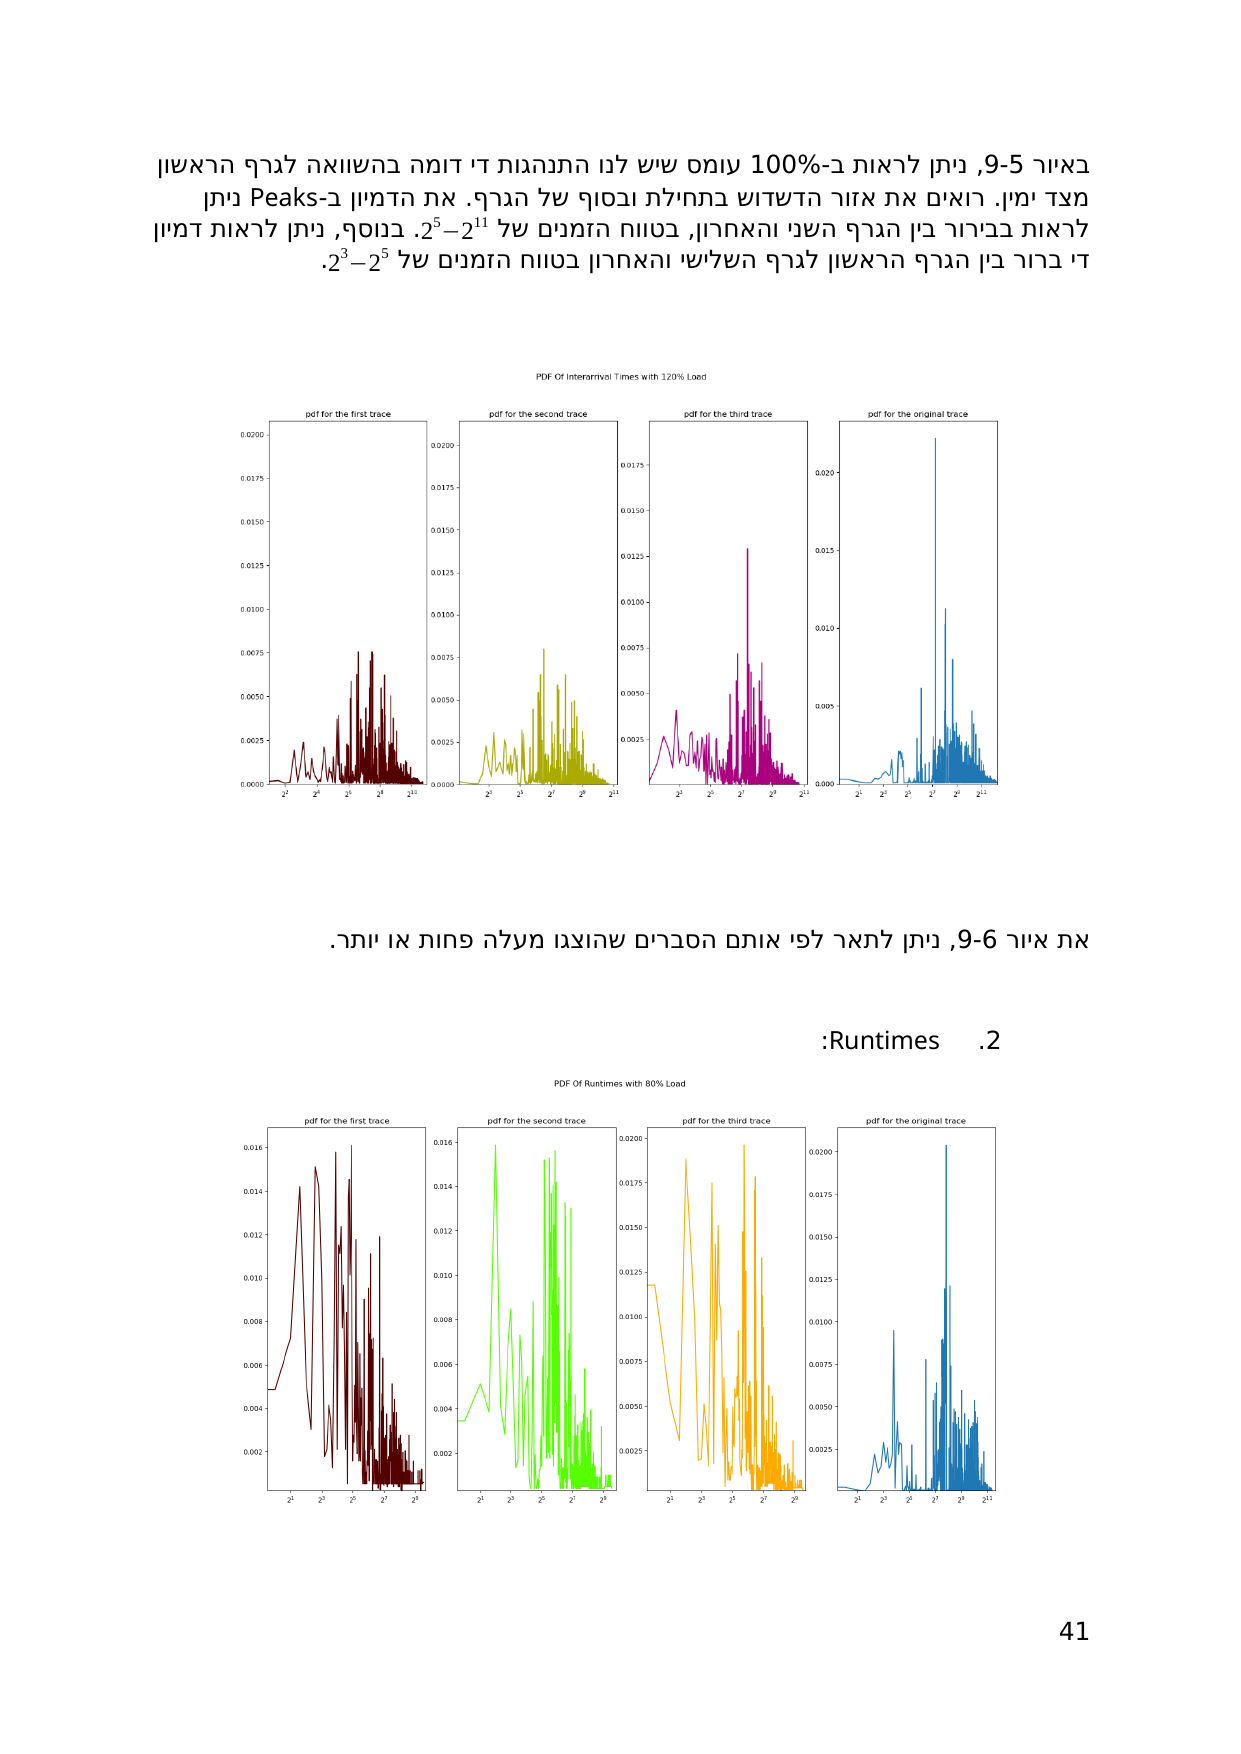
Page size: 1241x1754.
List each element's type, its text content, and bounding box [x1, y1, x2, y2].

text את איור 9-6, ניתן לתאר לפי אותם הסברים שהוצגו מעלה פחות או יותר. [150, 926, 1090, 955]
picture [151, 364, 1091, 836]
list Runtimes: [150, 1023, 978, 1057]
picture [150, 1071, 1089, 1542]
text באיור 9-5, ניתן לראות ב-100% עומס שיש לנו התנהגות די דומה בהשוואה לגרף הראשון מצד ימין. רואים את אזור הדשדוש בתחילת ובסוף של הגרף. את הדמיון ב-Peaks ניתן לראות בבירור בין הגרף השני והאחרון, בטווח הזמנים של . בנוסף, ניתן לראות דמיון די ברור בין הגרף הראשון לגרף השלישי והאחרון בטווח הזמנים של . [150, 150, 1090, 276]
